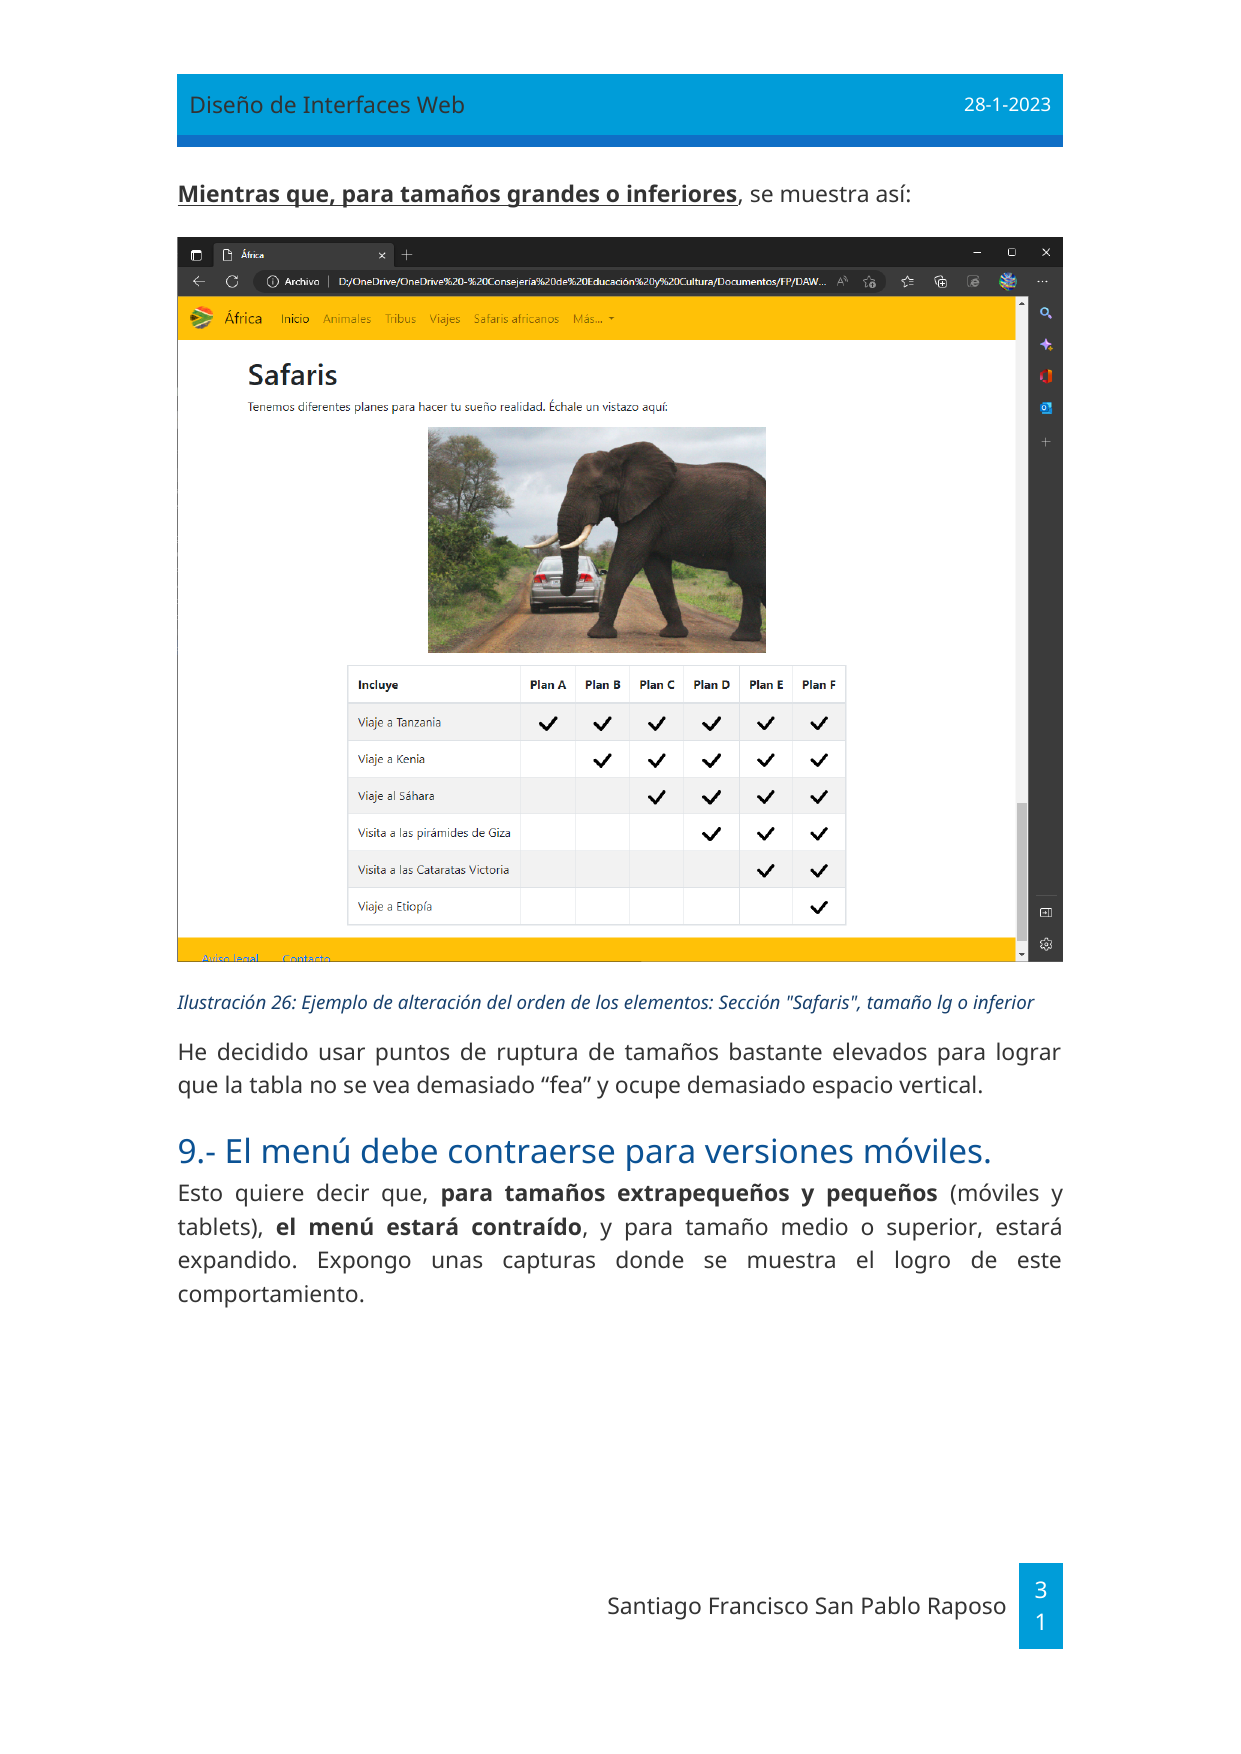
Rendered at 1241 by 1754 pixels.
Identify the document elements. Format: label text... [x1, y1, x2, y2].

picture [177, 237, 1063, 962]
text Esto quiere decir que, para tamaños extrapequeños y pequeños (móviles y tablets), el menú estará contraído, y para tamaño medio o superior, estará expandido. Expongo unas capturas donde se muestra el logro de este comportamiento. [177, 1177, 1063, 1309]
text He decidido usar puntos de ruptura de tamaños bastante elevados para lograr que la tabla no se vea demasiado “fea” y ocupe demasiado espacio vertical. [177, 1035, 1063, 1100]
subtitle 9.- El menú debe contraerse para versiones móviles. [177, 1128, 1063, 1173]
text Mientras que, para tamaños grandes o inferiores, se muestra así: [177, 178, 1063, 209]
